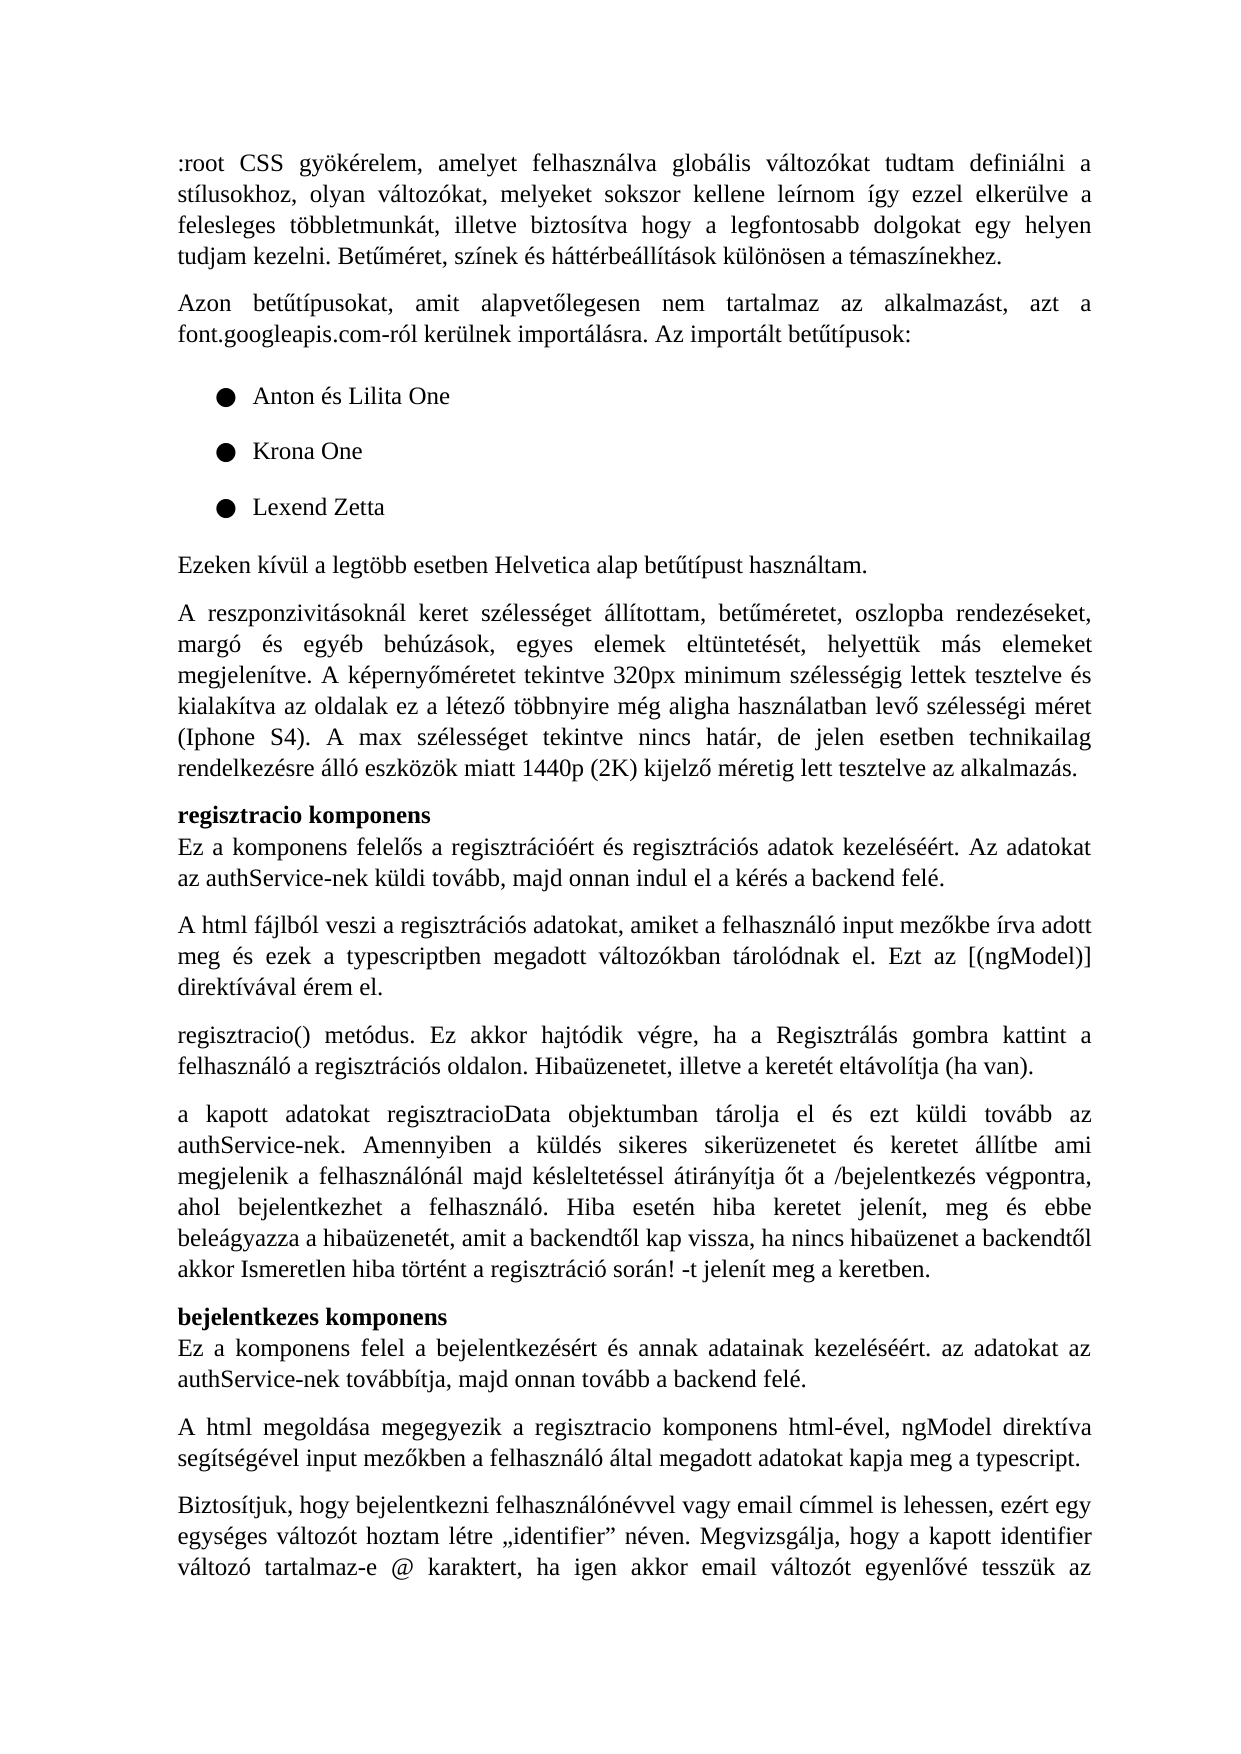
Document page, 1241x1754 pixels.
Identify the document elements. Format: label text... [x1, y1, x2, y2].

text Ezeken kívül a legtöbb esetben Helvetica alap betűtípust használtam. [177, 550, 1092, 579]
list Krona One [215, 423, 1092, 474]
subtitle regisztracio komponens [177, 801, 1092, 829]
subtitle bejelentkezes komponens [177, 1302, 1092, 1331]
list Lexend Zetta [215, 478, 1092, 529]
text A html megoldása megegyezik a regisztracio komponens html-ével, ngModel direktíva segítségével input mezőkben a felhasználó által megadott adatokat kapja meg a typescript. [177, 1412, 1092, 1471]
text A reszponzivitásoknál keret szélességet állítottam, betűméretet, oszlopba rendezéseket, margó és egyéb behúzások, egyes elemek eltüntetését, helyettük más elemeket megjelenítve. A képernyőméretet tekintve 320px minimum szélességig lettek tesztelve és kialakítva az oldalak ez a létező többnyire még aligha használatban levő szélességi méret (Iphone S4). A max szélességet tekintve nincs határ, de jelen esetben technikailag rendelkezésre álló eszközök miatt 1440p (2K) kijelző méretig lett tesztelve az alkalmazás. [177, 598, 1092, 782]
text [177, 1490, 1092, 1581]
list Anton és Lilita One [215, 367, 1092, 418]
text Ez a komponens felelős a regisztrációért és regisztrációs adatok kezeléséért. Az adatokat az authService-nek küldi tovább, majd onnan indul el a kérés a backend felé. [177, 832, 1092, 891]
text :root CSS gyökérelem, amelyet felhasználva globális változókat tudtam definiálni a stílusokhoz, olyan változókat, melyeket sokszor kellene leírnom így ezzel elkerülve a felesleges többletmunkát, illetve biztosítva hogy a legfontosabb dolgokat egy helyen tudjam kezelni. Betűméret, színek és háttérbeállítások különösen a témaszínekhez. [177, 148, 1092, 269]
text Azon betűtípusokat, amit alapvetőlegesen nem tartalmaz az alkalmazást, azt a font.googleapis.com-ról kerülnek importálásra. Az importált betűtípusok: [177, 288, 1092, 348]
text Ez a komponens felel a bejelentkezésért és annak adatainak kezeléséért. az adatokat az authService-nek továbbítja, majd onnan tovább a backend felé. [177, 1333, 1092, 1393]
text a kapott adatokat regisztracioData objektumban tárolja el és ezt küldi tovább az authService-nek. Amennyiben a küldés sikeres sikerüzenetet és keretet állítbe ami megjelenik a felhasználónál majd késleltetéssel átirányítja őt a /bejelentkezés végpontra, ahol bejelentkezhet a felhasználó. Hiba esetén hiba keretet jelenít, meg és ebbe beleágyazza a hibaüzenetét, amit a backendtől kap vissza, ha nincs hibaüzenet a backendtől akkor Ismeretlen hiba történt a regisztráció során! -t jelenít meg a keretben. [177, 1099, 1092, 1283]
text regisztracio() metódus. Ez akkor hajtódik végre, ha a Regisztrálás gombra kattint a felhasználó a regisztrációs oldalon. Hibaüzenetet, illetve a keretét eltávolítja (ha van). [177, 1020, 1092, 1080]
text A html fájlból veszi a regisztrációs adatokat, amiket a felhasználó input mezőkbe írva adott meg és ezek a typescriptben megadott változókban tárolódnak el. Ezt az [(ngModel)] direktívával érem el. [177, 910, 1092, 1001]
